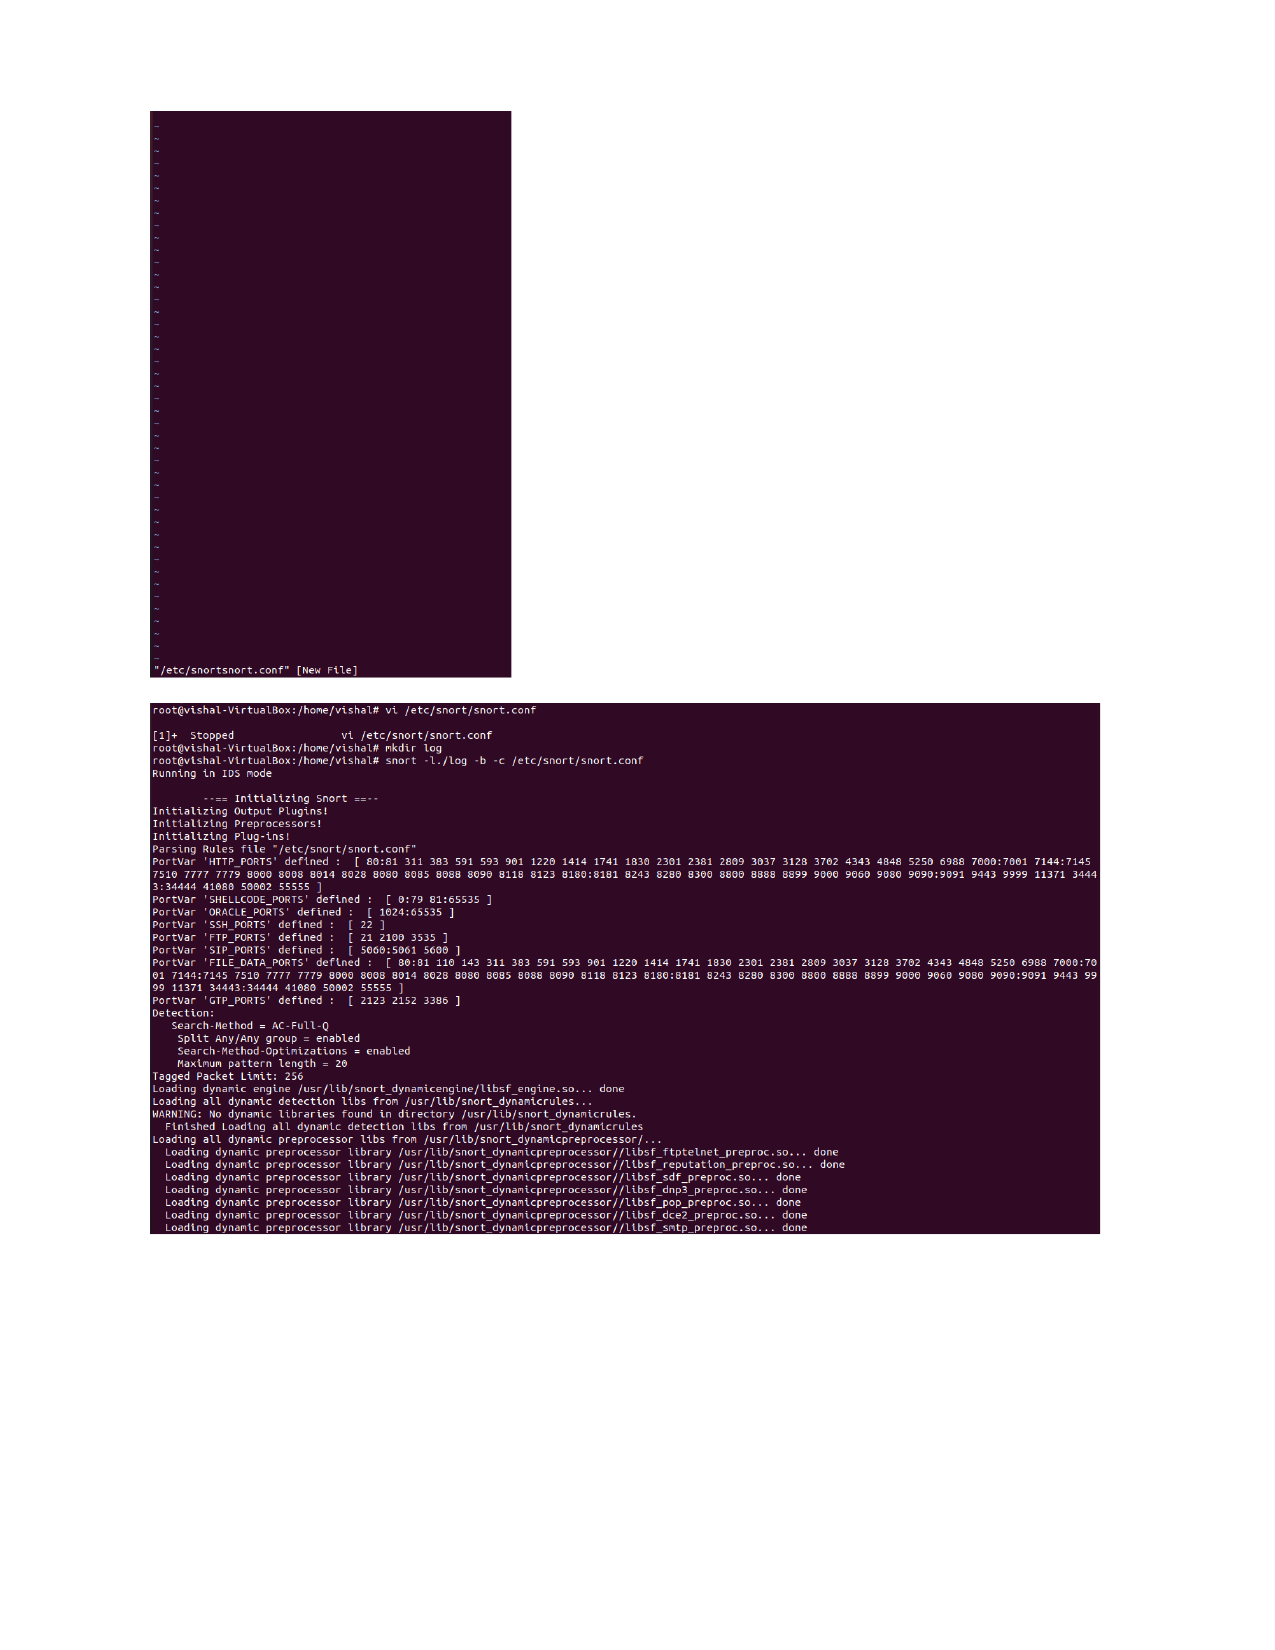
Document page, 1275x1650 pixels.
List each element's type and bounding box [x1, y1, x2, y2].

picture [150, 111, 512, 678]
picture [150, 703, 1100, 1235]
